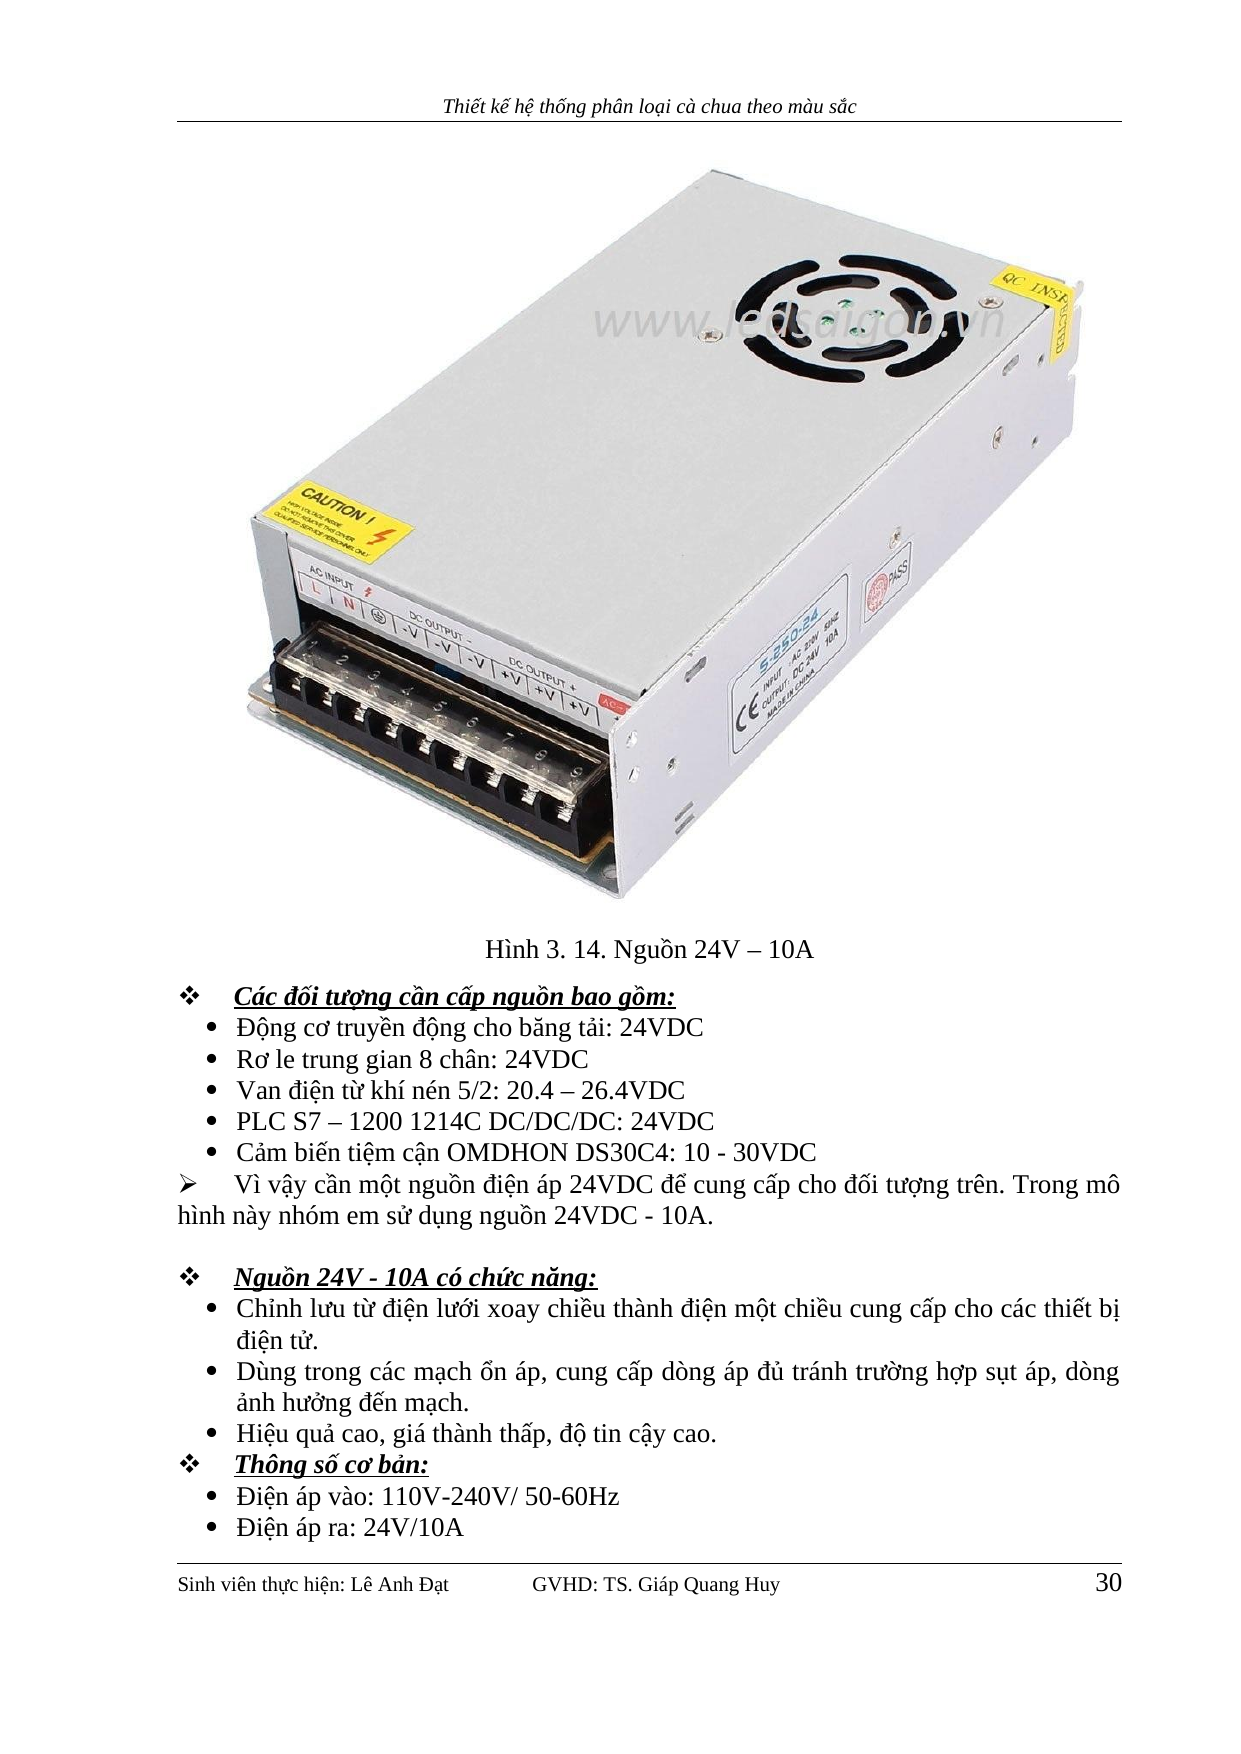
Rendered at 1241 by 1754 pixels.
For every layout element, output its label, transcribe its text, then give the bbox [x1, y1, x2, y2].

text Chỉnh lưu từ điện lưới xoay chiều thành điện một chiều cung cấp cho các thiết bị điện tử. [207, 1292, 1122, 1355]
text Dùng trong các mạch ổn áp, cung cấp dòng áp đủ tránh trường hợp sụt áp, dòng ảnh hưởng đến mạch. [207, 1355, 1122, 1417]
list Vì vậy cần một nguồn điện áp 24VDC để cung cấp cho đối tượng trên. Trong mô hình này nhóm em sử dụng nguồn 24VDC - 10A. [177, 1168, 1122, 1230]
text Van điện từ khí nén 5/2: 20.4 – 26.4VDC [207, 1074, 1122, 1105]
text Điện áp vào: 110V-240V/ 50-60Hz [207, 1480, 1122, 1511]
text Cảm biến tiệm cận OMDHON DS30C4: 10 - 30VDC [207, 1136, 440, 1168]
text Rơ le trung gian 8 chân: 24VDC [207, 1043, 1122, 1074]
picture [177, 147, 1123, 917]
text PLC S7 – 1200 1214C DC/DC/DC: 24VDC [207, 1105, 1122, 1136]
text Thông số cơ bản: [177, 1448, 1122, 1480]
text Điện áp ra: 24V/10A [207, 1511, 1122, 1542]
text Hiệu quả cao, giá thành thấp, độ tin cậy cao. [207, 1417, 1122, 1448]
text Nguồn 24V - 10A có chức năng: [177, 1261, 1122, 1292]
text Cảm biến tiệm cận OMDHON DS30C4: 10 - 30VDC [669, 1136, 1122, 1168]
text Các đối tượng cần cấp nguồn bao gồm: [177, 980, 1122, 1011]
text Động cơ truyền động cho băng tải: 24VDC [207, 1011, 1122, 1043]
